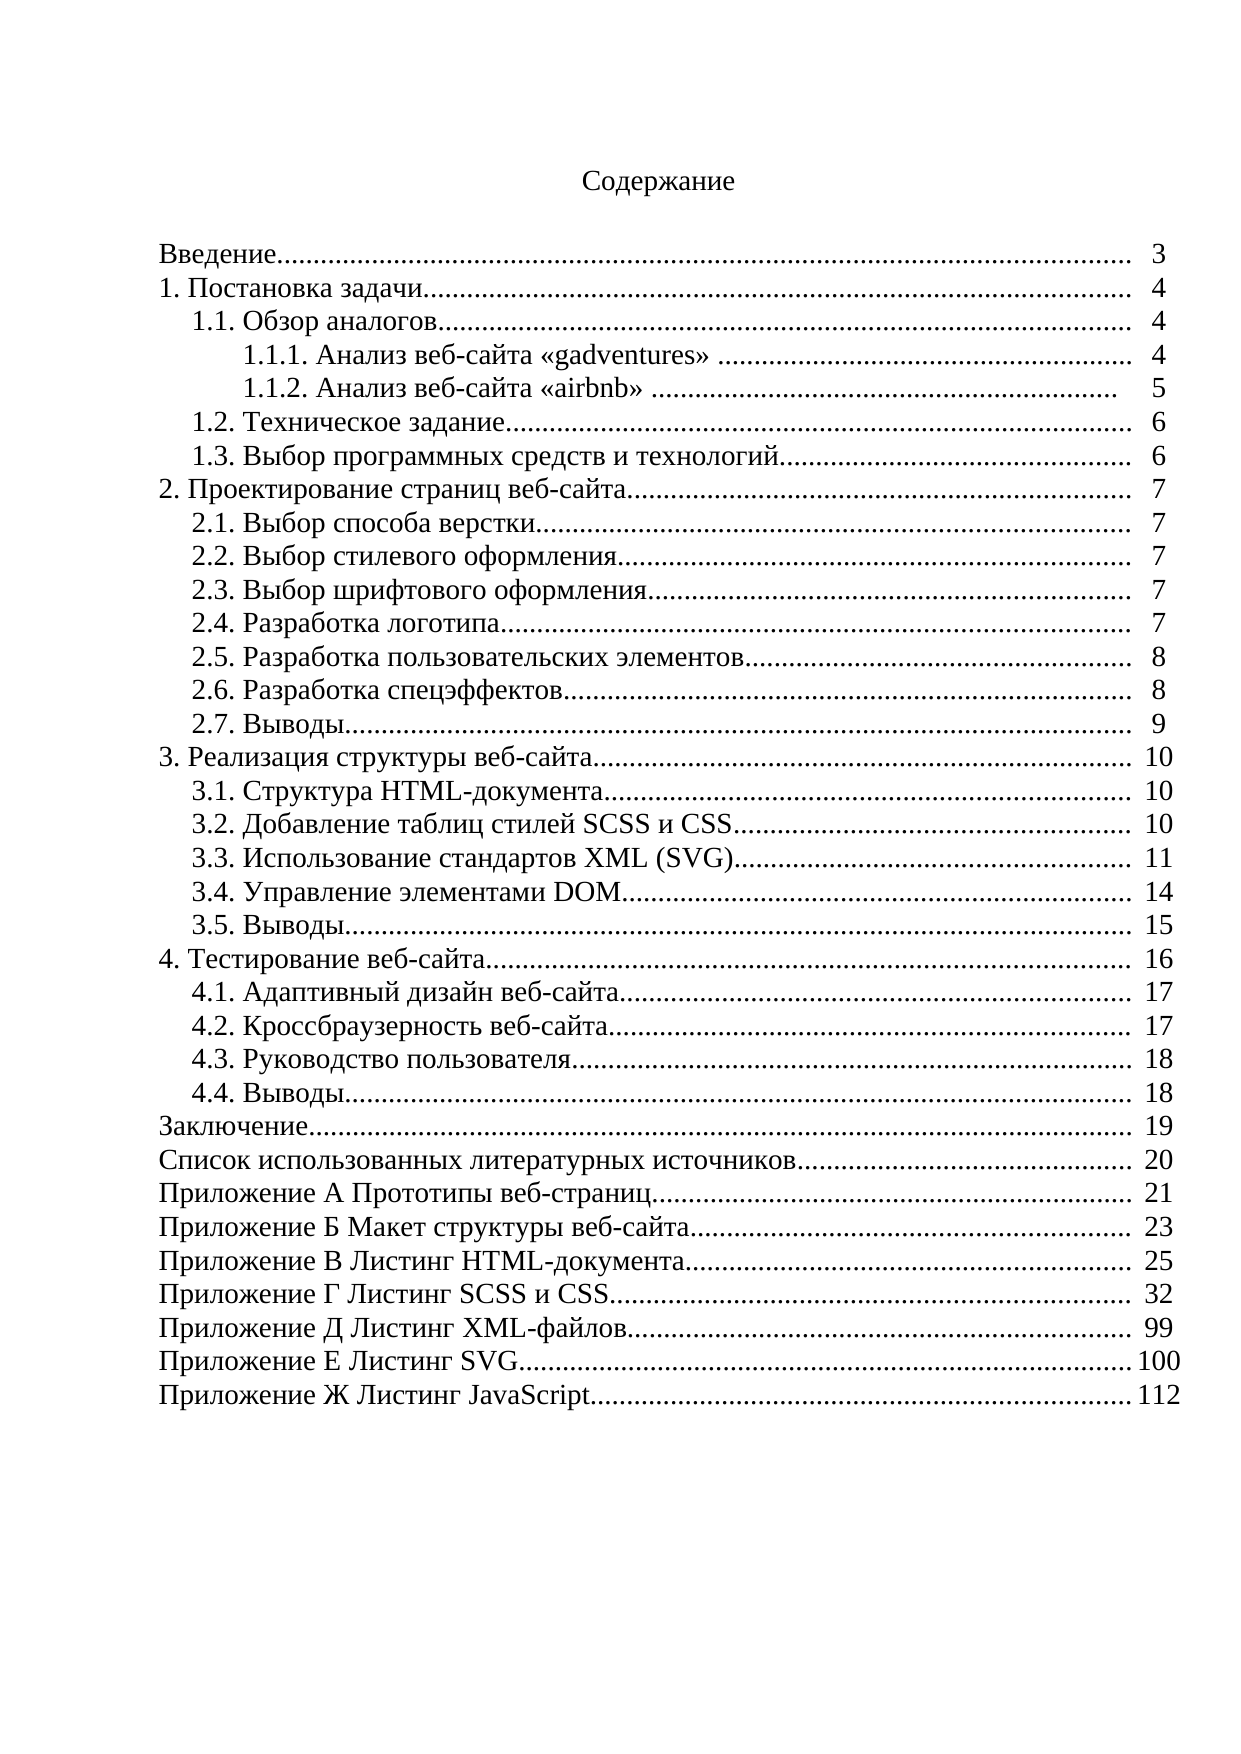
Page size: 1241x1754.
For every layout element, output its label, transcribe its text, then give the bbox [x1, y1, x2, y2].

table_cell 4.2. Кроссбраузерность веб-сайта [147, 1008, 1122, 1041]
table_cell 4 [1122, 304, 1196, 337]
table_cell Приложение Е Листинг SVG [147, 1343, 1122, 1377]
table_cell 7 [1122, 605, 1196, 639]
table_cell 8 [1122, 673, 1196, 706]
table_cell 1.1. Обзор аналогов [147, 304, 1122, 337]
table_cell 3.5. Выводы [147, 907, 1122, 941]
table_header 3 [1122, 236, 1196, 270]
table_cell 99 [1122, 1310, 1196, 1343]
table_cell 6 [1122, 438, 1196, 471]
table_cell 3.1. Структура HTML-документа [147, 773, 1122, 807]
table_header Введение [147, 236, 1122, 270]
table_cell 2.7. Выводы [147, 706, 1122, 739]
table_cell 2.6. Разработка спецэффектов [147, 673, 1122, 706]
table_cell 3.3. Использование стандартов XML (SVG) [147, 840, 1122, 874]
table_cell 14 [1122, 874, 1196, 907]
table_cell 3.2. Добавление таблиц стилей SCSS и CSS [147, 807, 1122, 840]
table_cell Приложение А Прототипы веб-страниц [147, 1176, 1122, 1209]
table_cell 2.3. Выбор шрифтового оформления [147, 572, 1122, 605]
table_cell 11 [1122, 840, 1196, 874]
table_cell 2.4. Разработка логотипа [147, 605, 1122, 639]
table_cell 6 [1122, 404, 1196, 438]
table_cell Заключение [147, 1109, 1122, 1142]
table_cell Приложение Д Листинг XML-файлов [147, 1310, 1122, 1343]
table_cell 4.1. Адаптивный дизайн веб-сайта [147, 974, 1122, 1008]
table_cell Приложение В Листинг НТML-документа [147, 1243, 1122, 1276]
table_cell 112 [1122, 1377, 1196, 1410]
table_cell 7 [1122, 572, 1196, 605]
table_cell 10 [1122, 773, 1196, 807]
table_cell 8 [1122, 639, 1196, 672]
table_cell 20 [1122, 1142, 1196, 1176]
table_cell 2.5. Разработка пользовательских элементов [147, 639, 1122, 672]
table_cell 2. Проектирование страниц веб-сайта [147, 471, 1122, 505]
table_cell 23 [1122, 1209, 1196, 1243]
table_cell 3.4. Управление элементами DOM [147, 874, 1122, 907]
table_cell 5 [1122, 371, 1196, 404]
table_cell 3. Реализация структуры веб-сайта [147, 740, 1122, 773]
table_cell 17 [1122, 974, 1196, 1008]
table_cell 7 [1122, 505, 1196, 538]
table_cell 19 [1122, 1109, 1196, 1142]
table_cell 15 [1122, 907, 1196, 941]
table_cell 25 [1122, 1243, 1196, 1276]
table_cell 7 [1122, 471, 1196, 505]
table_cell 9 [1122, 706, 1196, 739]
table_cell 4 [1122, 270, 1196, 303]
table_cell 21 [1122, 1176, 1196, 1209]
text Содержание [136, 163, 1181, 196]
table_cell 100 [1122, 1343, 1196, 1377]
table_cell 2.1. Выбор способа верстки [147, 505, 1122, 538]
table_cell 7 [1122, 538, 1196, 572]
table_cell 1.1.2. Анализ веб-сайта «airbnb» [147, 371, 1122, 404]
table_cell 18 [1122, 1041, 1196, 1075]
table_cell 18 [1122, 1075, 1196, 1108]
table_cell 10 [1122, 807, 1196, 840]
table_cell 4 [1122, 337, 1196, 371]
table_cell 17 [1122, 1008, 1196, 1041]
table_cell Приложение Б Макет структуры веб-сайта [147, 1209, 1122, 1243]
table_cell 2.2. Выбор стилевого оформления [147, 538, 1122, 572]
table_cell 16 [1122, 941, 1196, 974]
table_cell 1.2. Техническое задание [147, 404, 1122, 438]
table_cell 4.3. Руководство пользователя [147, 1041, 1122, 1075]
table_cell 4. Тестирование веб-сайта [147, 941, 1122, 974]
table_cell 32 [1122, 1276, 1196, 1310]
table_cell 4.4. Выводы [147, 1075, 1122, 1108]
table_cell 1.3. Выбор программных средств и технологий [147, 438, 1122, 471]
table_cell 1.1.1. Анализ веб-сайта «gadventures» [147, 337, 1122, 371]
table_cell Приложение Ж Листинг JavaScript [147, 1377, 1122, 1410]
table_cell 1. Постановка задачи [147, 270, 1122, 303]
table_cell 10 [1122, 740, 1196, 773]
table_cell Список использованных литературных источников [147, 1142, 1122, 1176]
table_cell Приложение Г Листинг SCSS и CSS [147, 1276, 1122, 1310]
